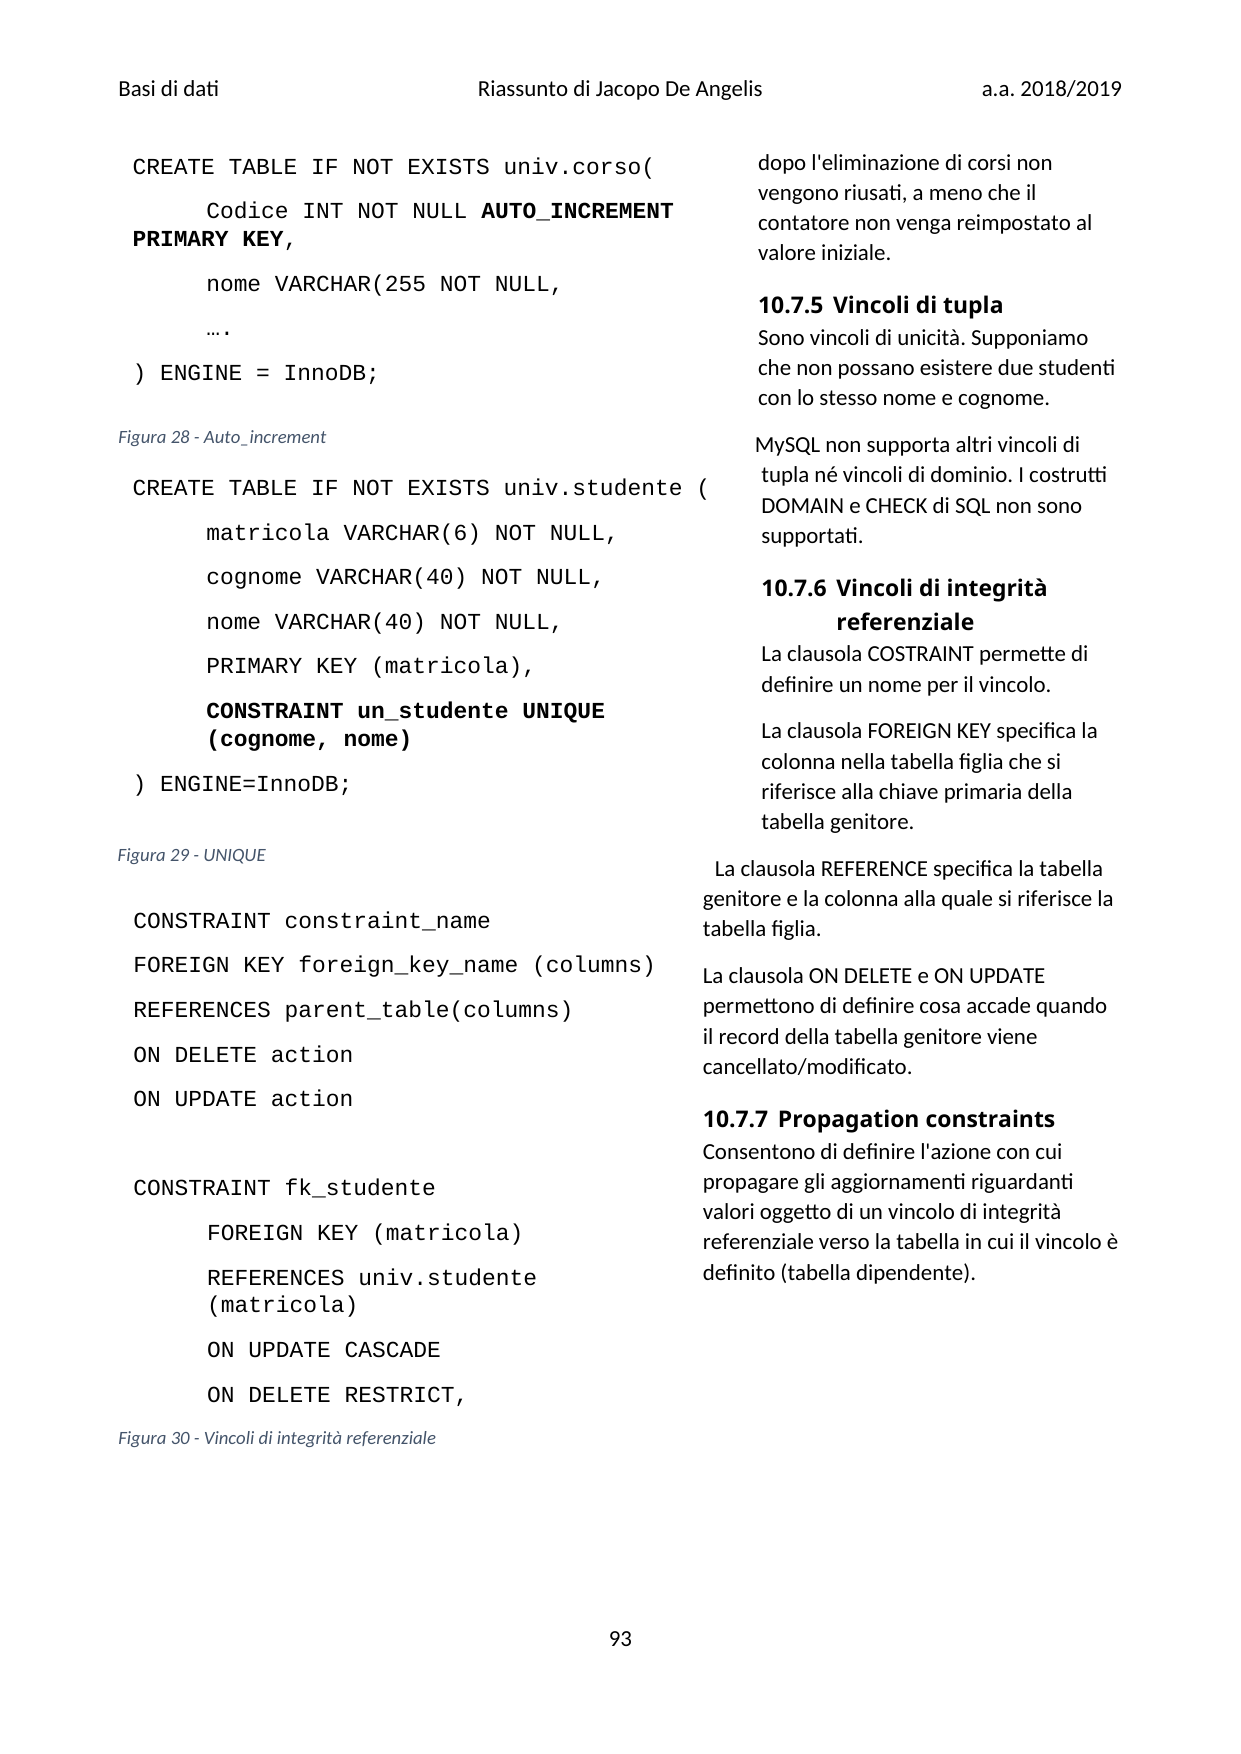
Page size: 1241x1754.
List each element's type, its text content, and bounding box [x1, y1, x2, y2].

text Sono vincoli di unicità. Supponiamo che non possano esistere due studenti con lo stesso nome e cognome. [118, 323, 1122, 411]
text La clausola COSTRAINT permette di definire un nome per il vincolo. [739, 639, 1122, 698]
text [118, 148, 1122, 266]
text La clausola ON DELETE e ON UPDATE permettono di definire cosa accade quando il record della tabella genitore viene cancellato/modificato. [680, 961, 1122, 1080]
subtitle Vincoli di tupla [118, 289, 1122, 321]
text La clausola REFERENCE specifica la tabella genitore e la colonna alla quale si riferisce la tabella figlia. [118, 854, 1122, 942]
text Consentono di definire l'azione con cui propagare gli aggiornamenti riguardanti valori oggetto di un vincolo di integrità referenziale verso la tabella in cui il vincolo è definito (tabella dipendente). [680, 1137, 1122, 1286]
text MySQL non supporta altri vincoli di tupla né vincoli di dominio. I costrutti DOMAIN e CHECK di SQL non sono supportati. [118, 430, 1122, 549]
subtitle Vincoli di integrità referenziale [739, 572, 1122, 637]
subtitle Propagation constraints [680, 1103, 1122, 1134]
text La clausola FOREIGN KEY specifica la colonna nella tabella figlia che si riferisce alla chiave primaria della tabella genitore. [118, 717, 1122, 835]
